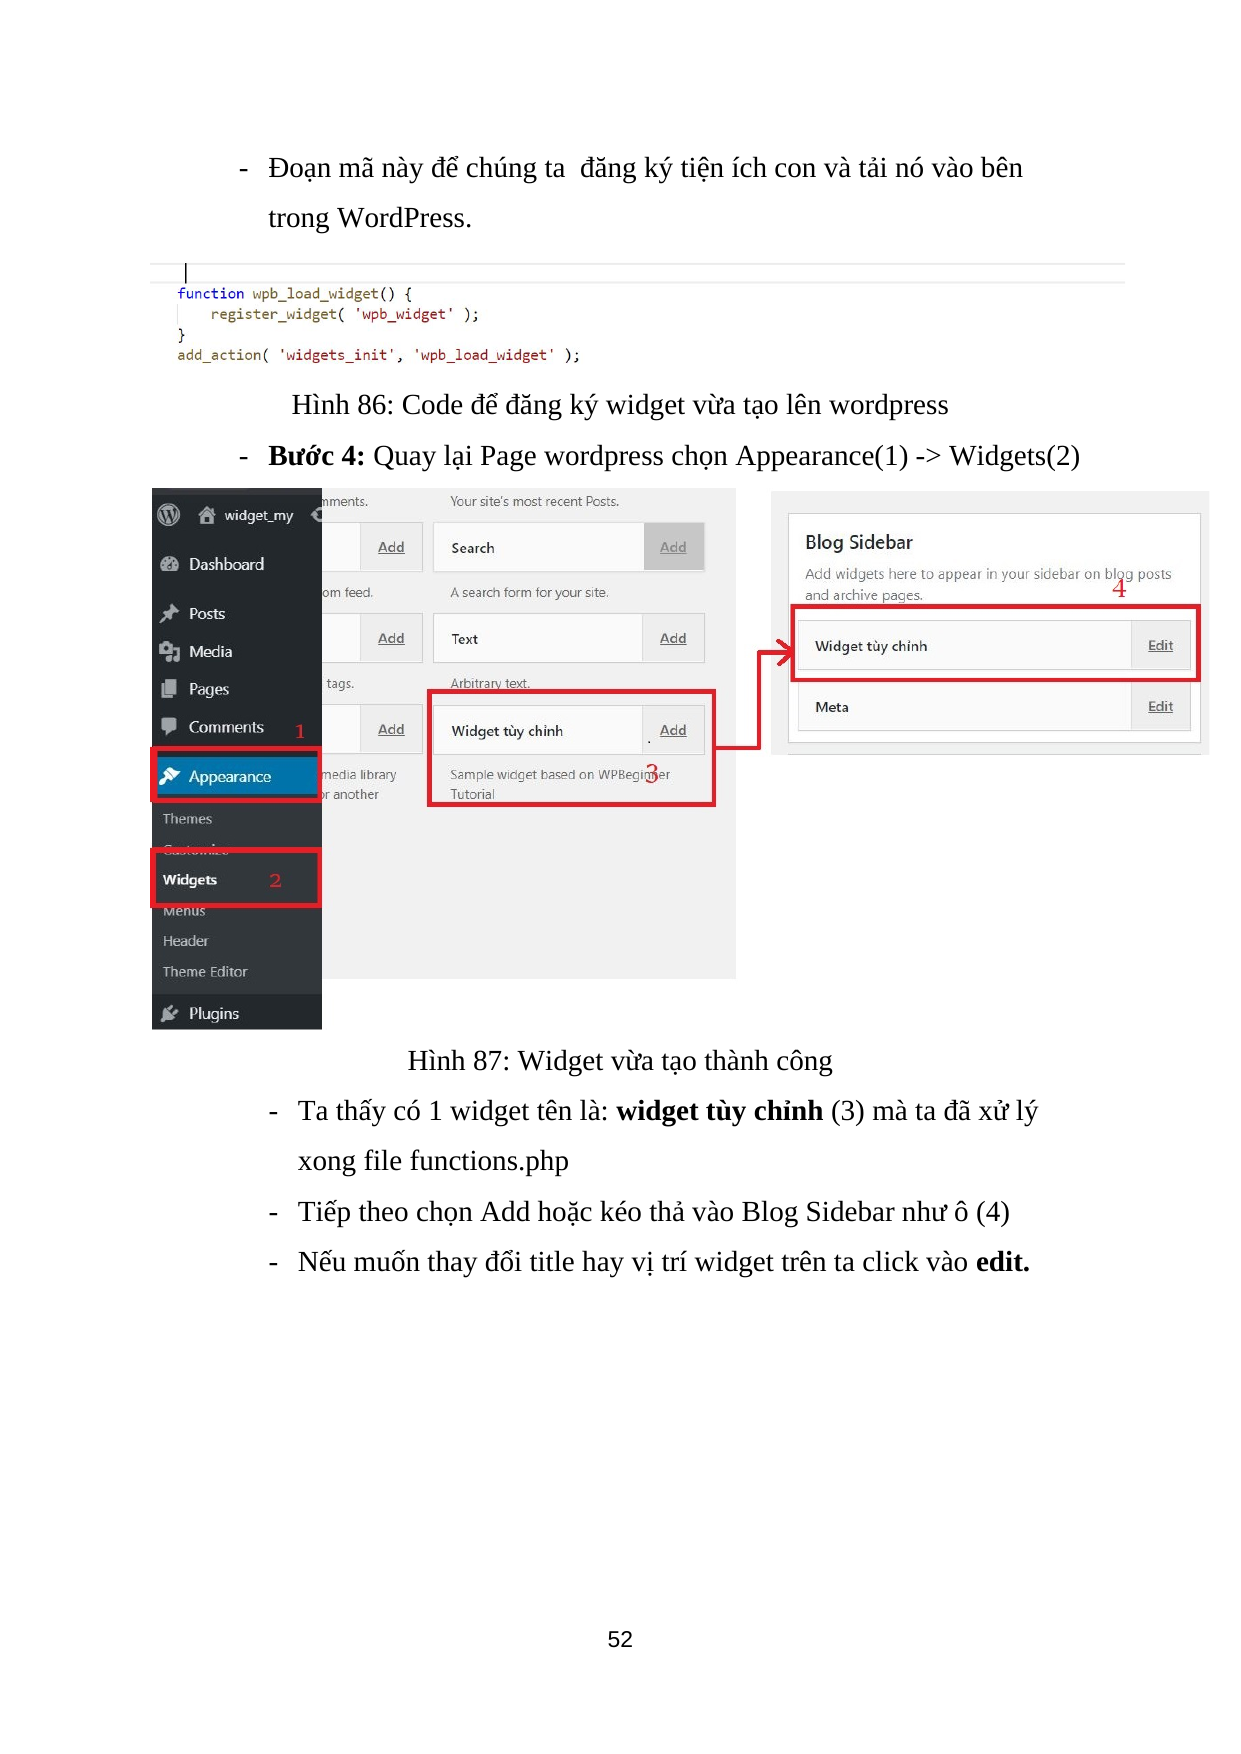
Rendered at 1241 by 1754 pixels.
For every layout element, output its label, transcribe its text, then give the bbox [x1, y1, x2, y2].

picture [150, 488, 1210, 1030]
list Ta thấy có 1 widget tên là: widget tùy chỉnh (3) mà ta đã xử lý xong file functions.php [268, 1093, 1090, 1177]
list Đoạn mã này để chúng ta đăng ký tiện ích con và tải nó vào bên trong WordPress. [239, 150, 1090, 234]
text Hình 87: Widget vừa tạo thành công [150, 1043, 1090, 1076]
list Tiếp theo chọn Add hoặc kéo thả vào Blog Sidebar như ô (4) [268, 1194, 1090, 1227]
picture [150, 250, 1125, 375]
list Bước 4: Quay lại Page wordpress chọn Appearance(1) -> Widgets(2) [238, 438, 1090, 471]
list Nếu muốn thay đổi title hay vị trí widget trên ta click vào edit. [268, 1244, 1090, 1278]
text Hình 86: Code để đăng ký widget vừa tạo lên wordpress [150, 387, 1090, 421]
